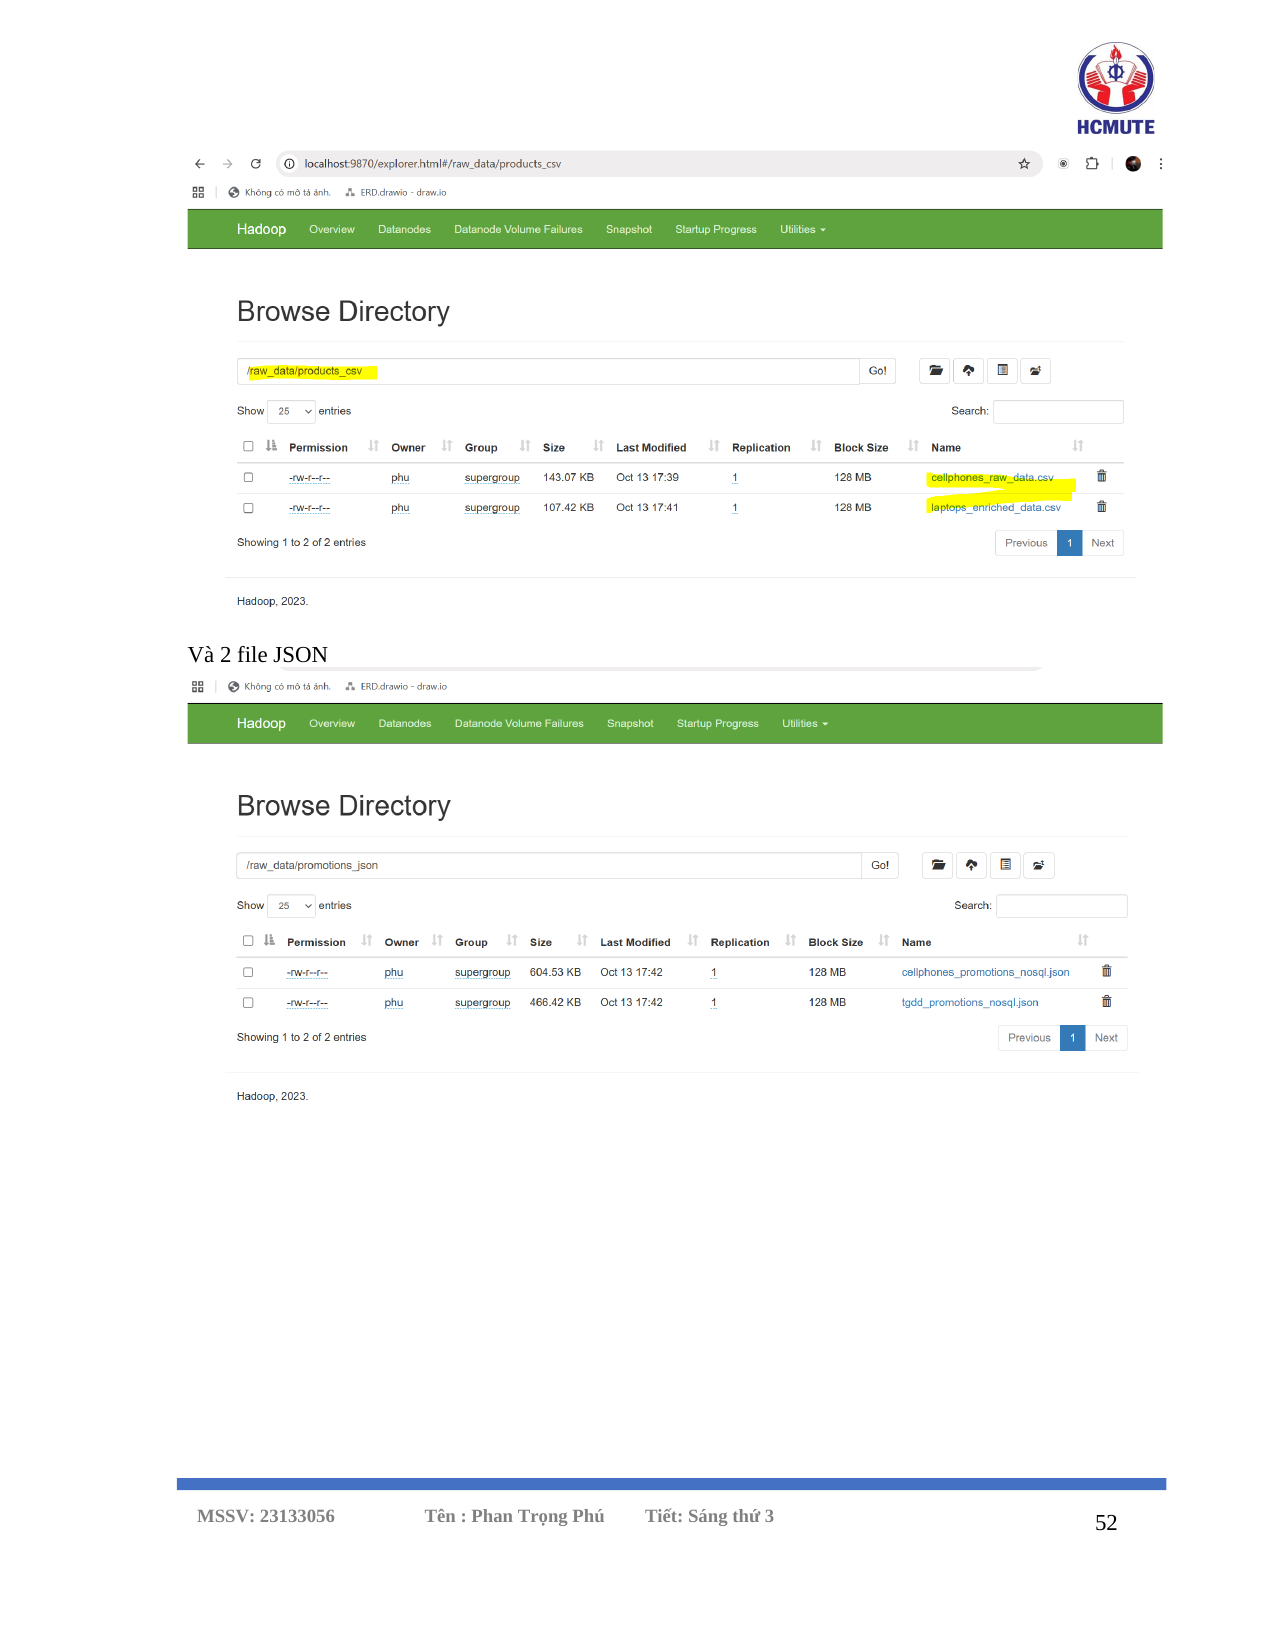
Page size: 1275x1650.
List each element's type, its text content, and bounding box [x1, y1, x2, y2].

picture [1077, 42, 1155, 134]
picture [187, 667, 1163, 1135]
text Và 2 file JSON [187, 642, 1125, 667]
picture [187, 150, 1163, 642]
